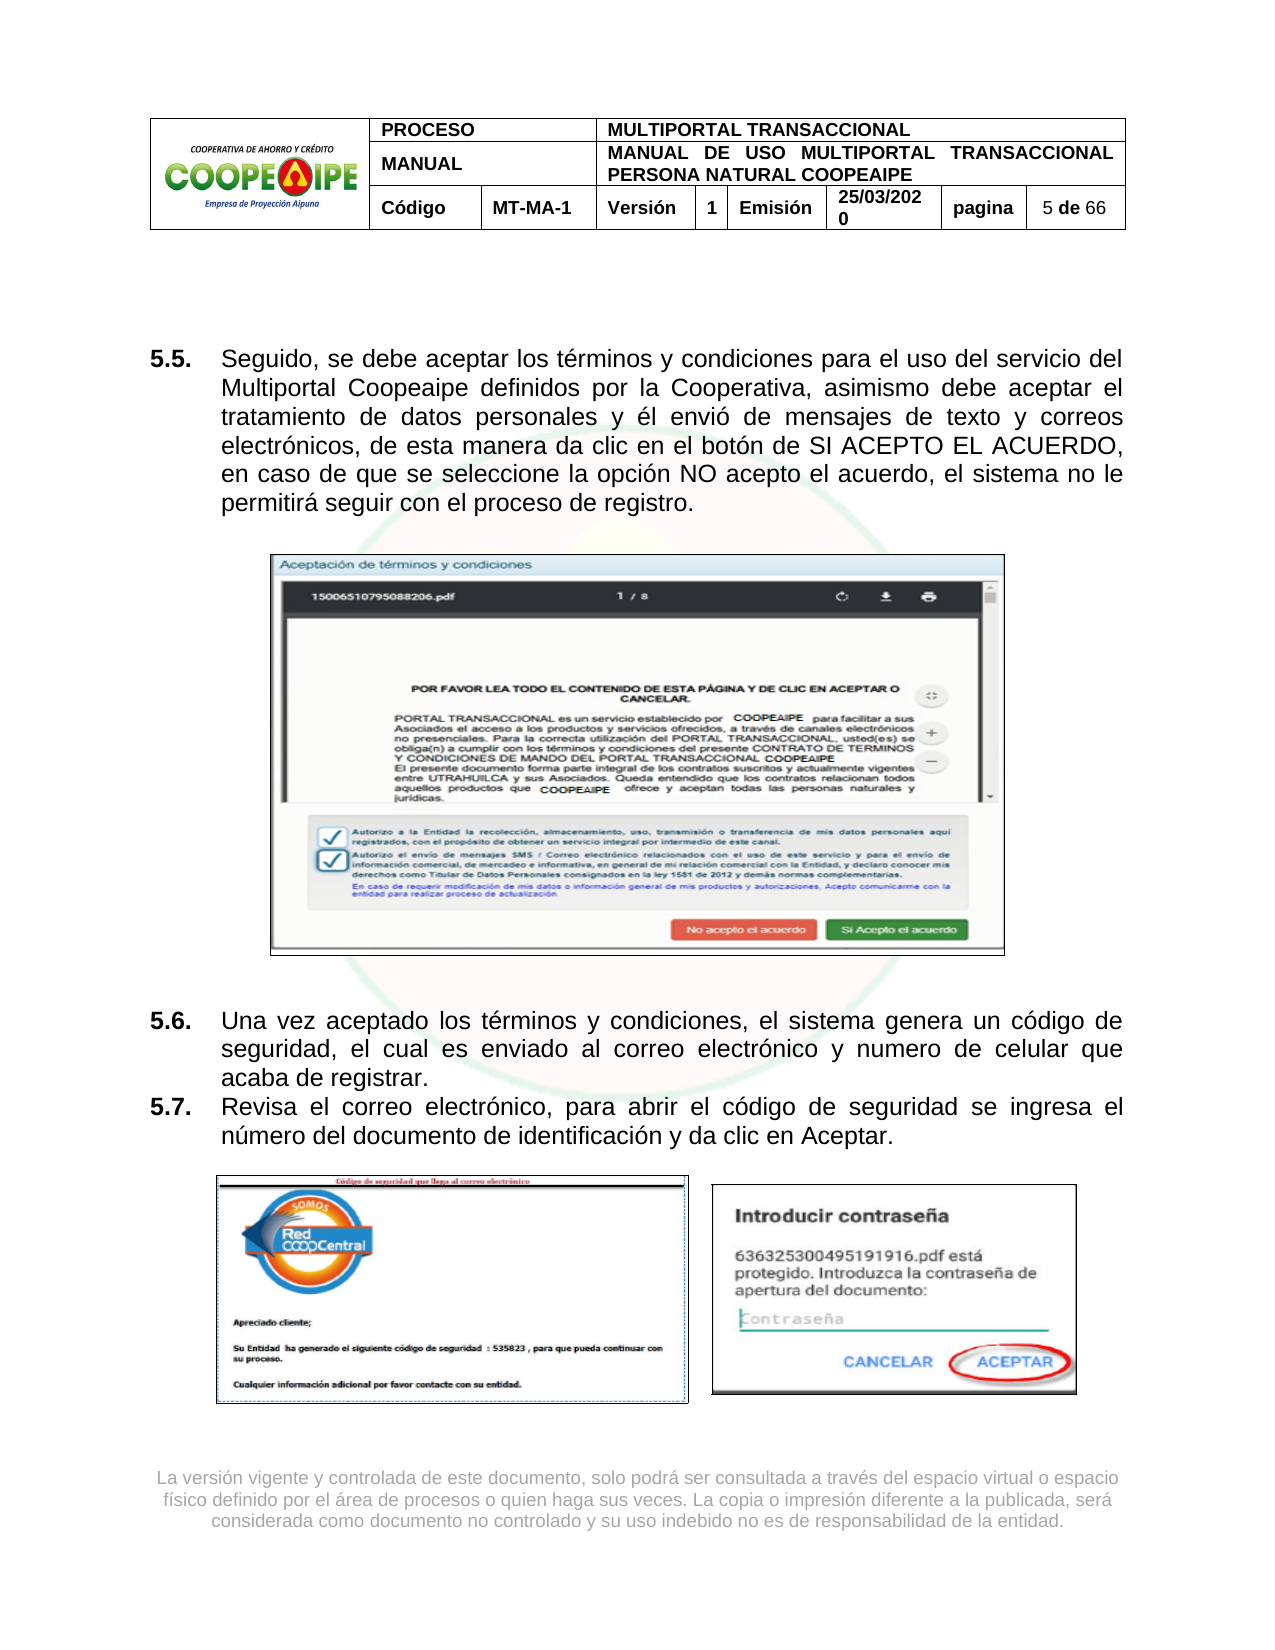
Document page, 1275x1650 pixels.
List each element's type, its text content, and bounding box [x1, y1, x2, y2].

picture [161, 136, 361, 212]
list Revisa el correo electrónico, para abrir el código de seguridad se ingresa el número del documento de identificación y da clic en Aceptar. [150, 1092, 1125, 1149]
picture [271, 555, 1004, 955]
list Seguido, se debe aceptar los términos y condiciones para el uso del servicio del Multiportal Coopeaipe definidos por la Cooperativa, asimismo debe aceptar el tratamiento de datos personales y él envió de mensajes de texto y correos electrónicos, de esta manera da clic en el botón de SI ACEPTO EL ACUERDO, en caso de que se seleccione la opción NO acepto el acuerdo, el sistema no le permitirá seguir con el proceso de registro. [150, 344, 1125, 517]
picture [217, 1176, 688, 1403]
picture [713, 1185, 1076, 1394]
list Una vez aceptado los términos y condiciones, el sistema genera un código de seguridad, el cual es enviado al correo electrónico y numero de celular que acaba de registrar. [150, 1006, 1125, 1092]
